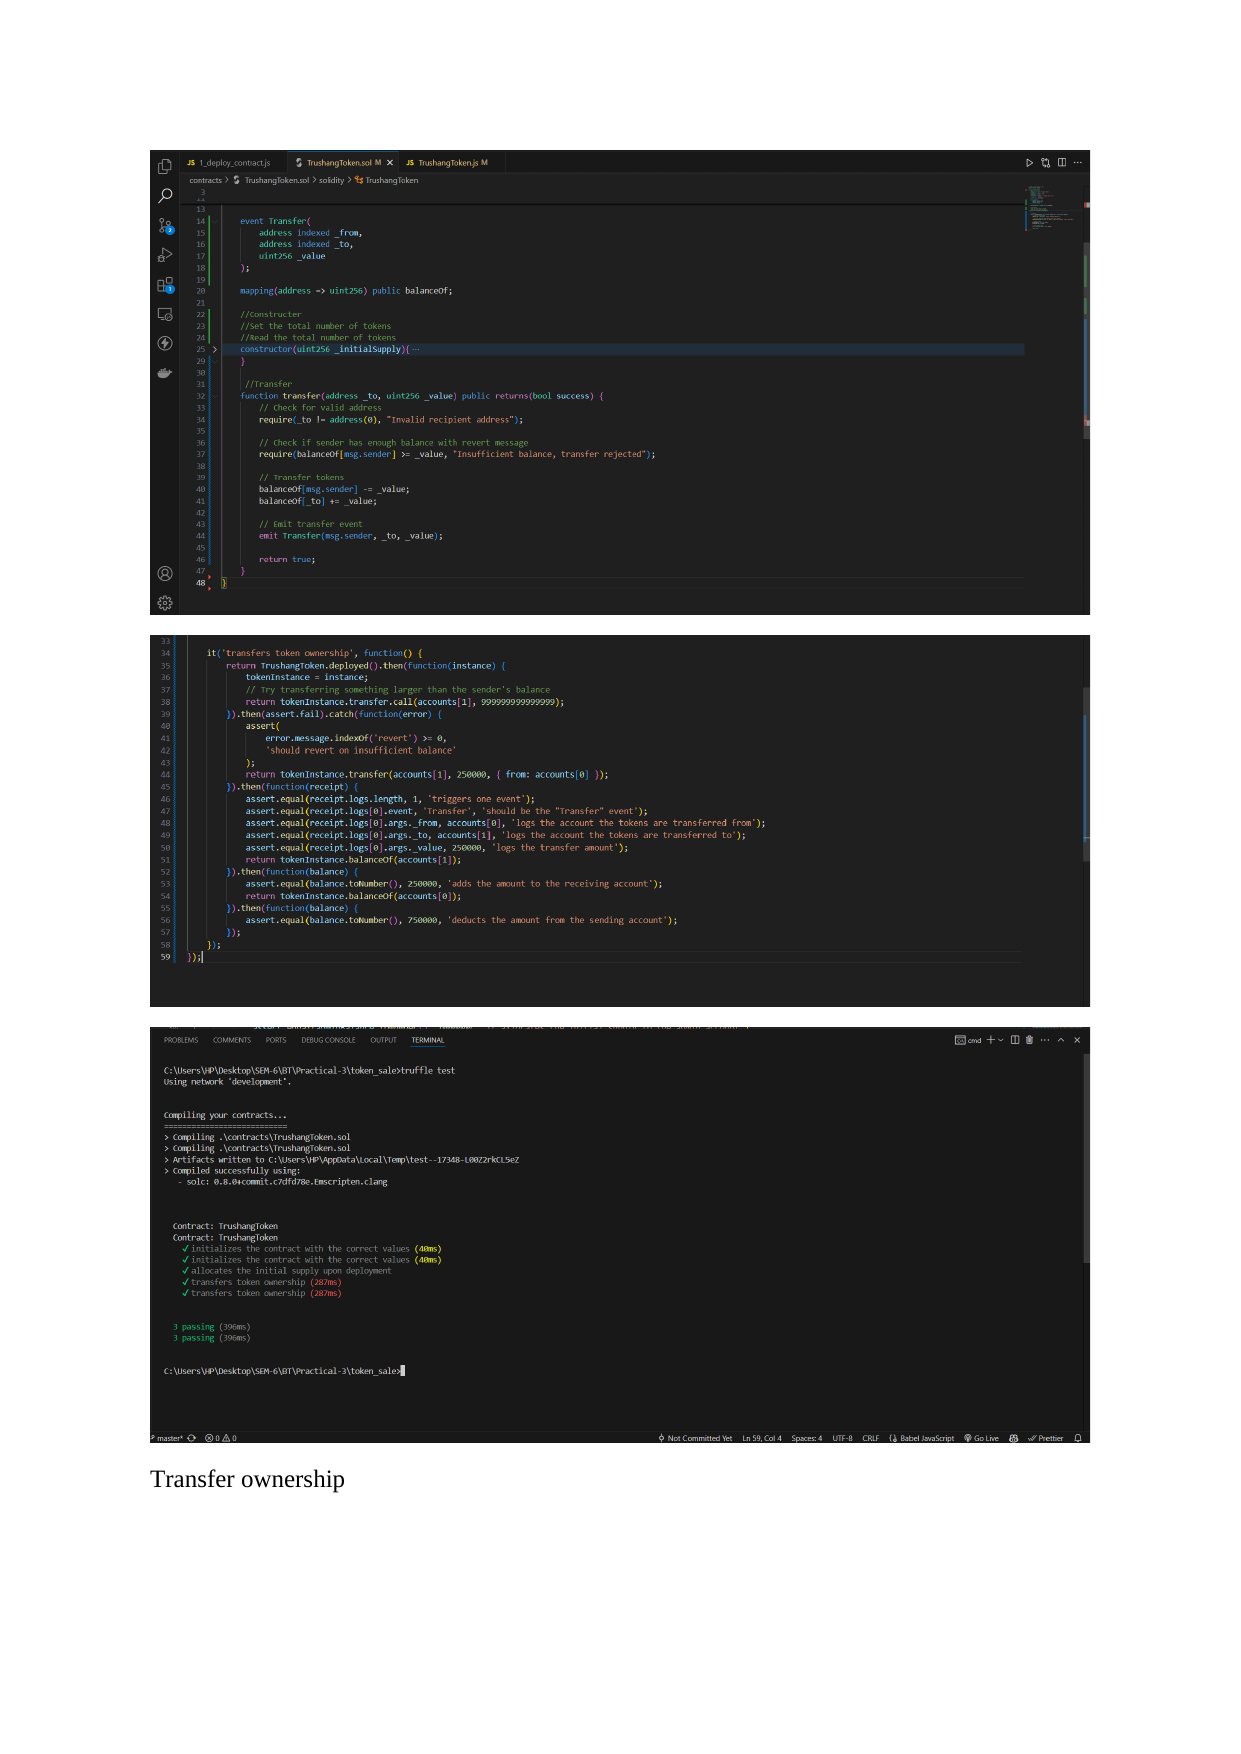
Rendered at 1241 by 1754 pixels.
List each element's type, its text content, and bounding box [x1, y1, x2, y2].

picture [150, 150, 1091, 615]
picture [150, 635, 1091, 1007]
picture [150, 1027, 1091, 1443]
text Transfer ownership [150, 1464, 1090, 1492]
